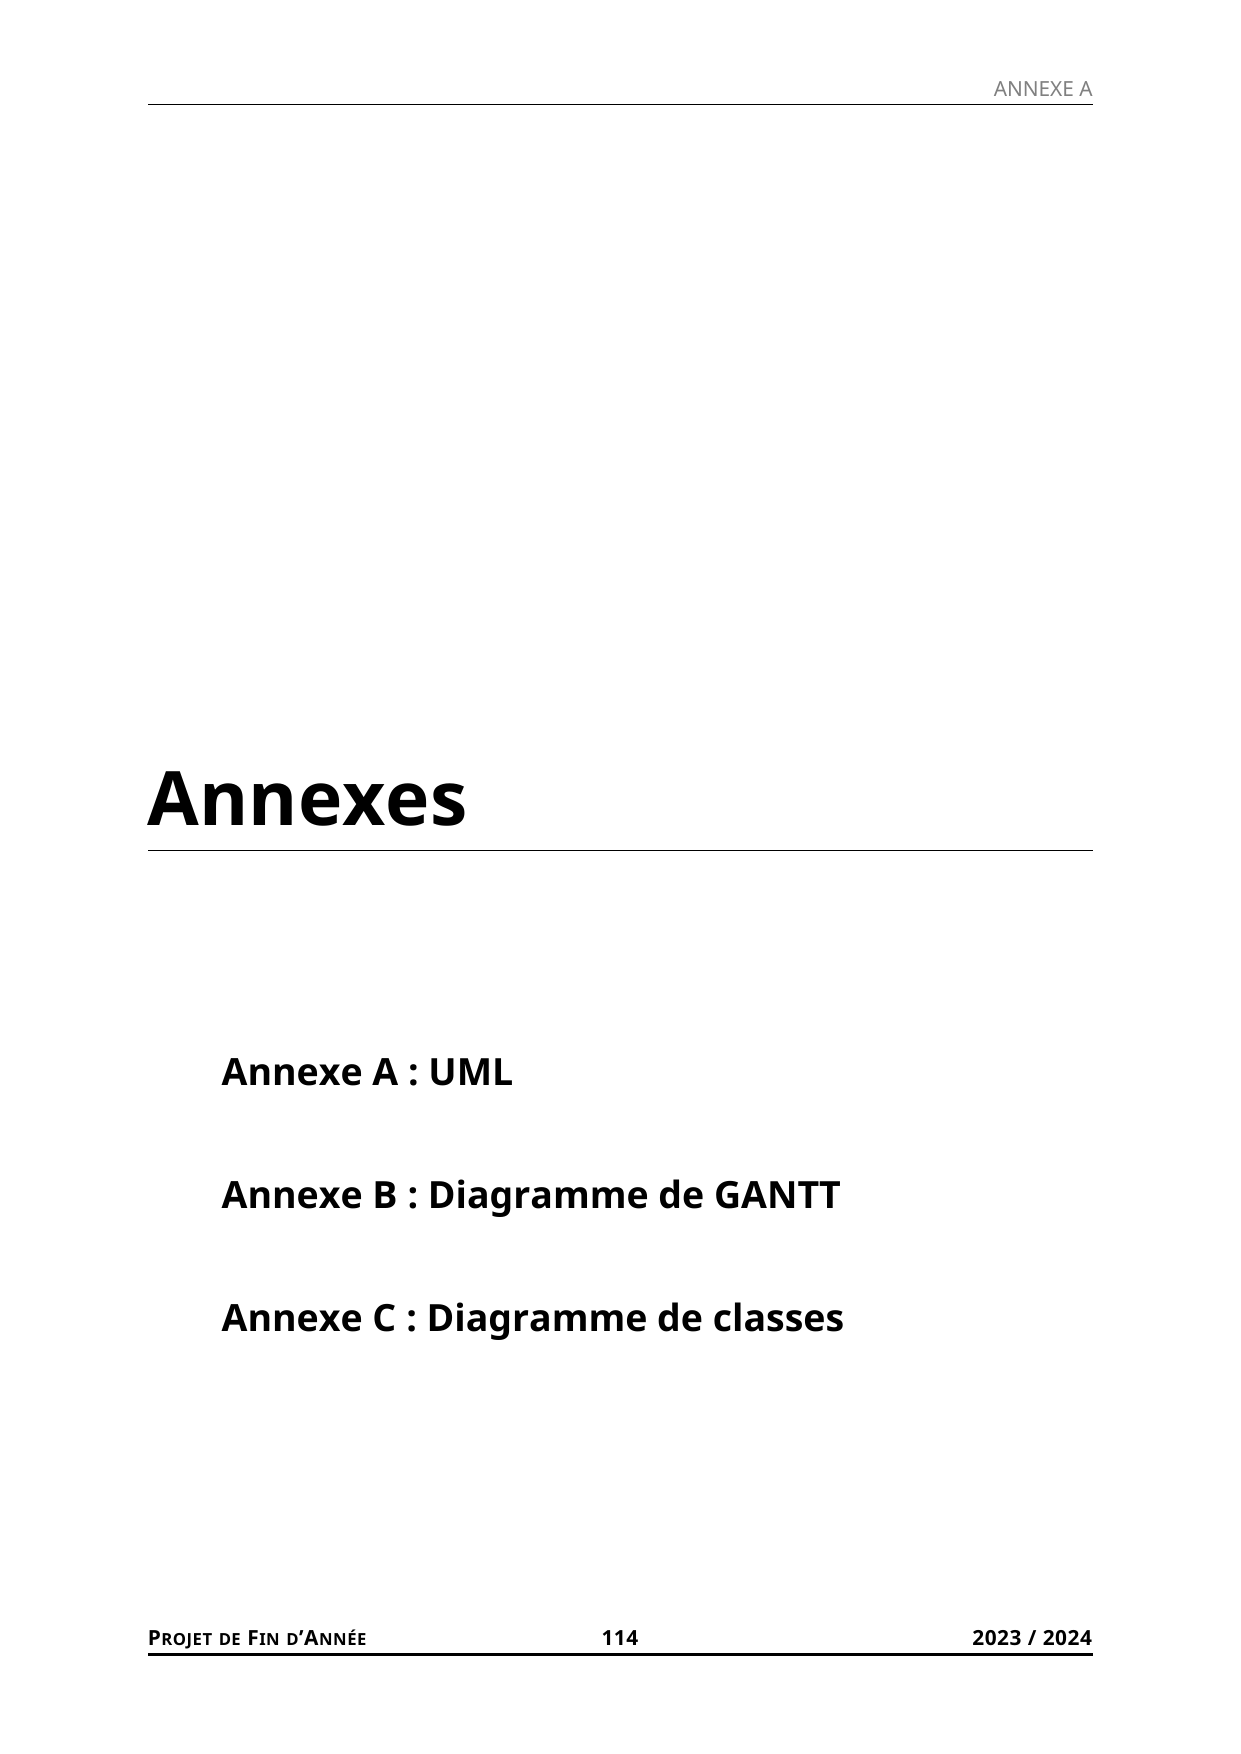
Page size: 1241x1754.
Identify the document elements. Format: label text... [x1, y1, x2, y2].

text Annexe C : Diagramme de classes [148, 1292, 1093, 1343]
text Annexes [148, 746, 1093, 850]
text Annexe A : UML [148, 1046, 1093, 1097]
text Annexe B : Diagramme de GANTT [148, 1169, 1093, 1220]
